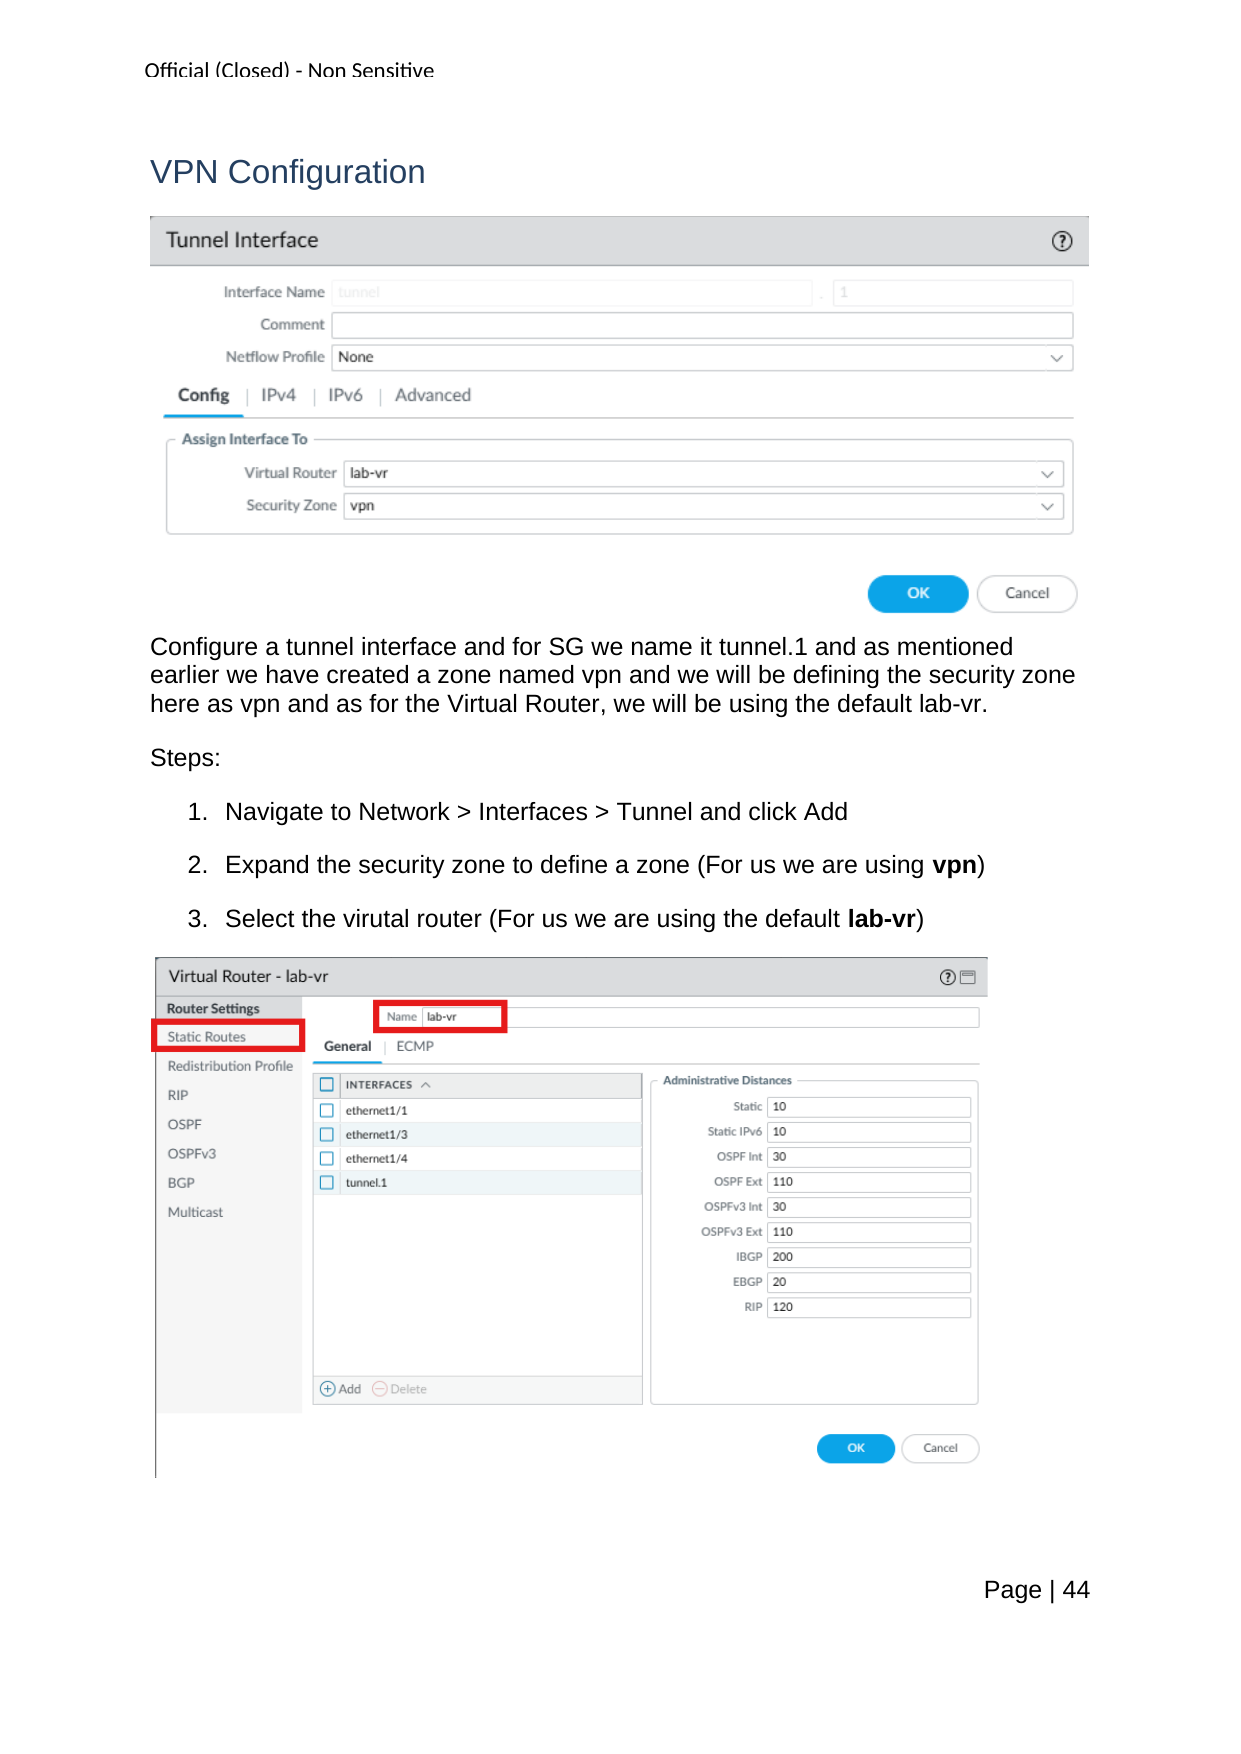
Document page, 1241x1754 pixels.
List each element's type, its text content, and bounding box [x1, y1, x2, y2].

picture [150, 957, 988, 1478]
list Navigate to Network > Interfaces > Tunnel and click Add [187, 797, 1090, 825]
list Select the virutal router (For us we are using the default lab-vr) [187, 904, 1090, 933]
list Expand the security zone to define a zone (For us we are using vpn) [187, 850, 1090, 879]
text Steps: [150, 743, 1090, 772]
subtitle VPN Configuration [150, 152, 1090, 191]
picture [150, 216, 1089, 632]
